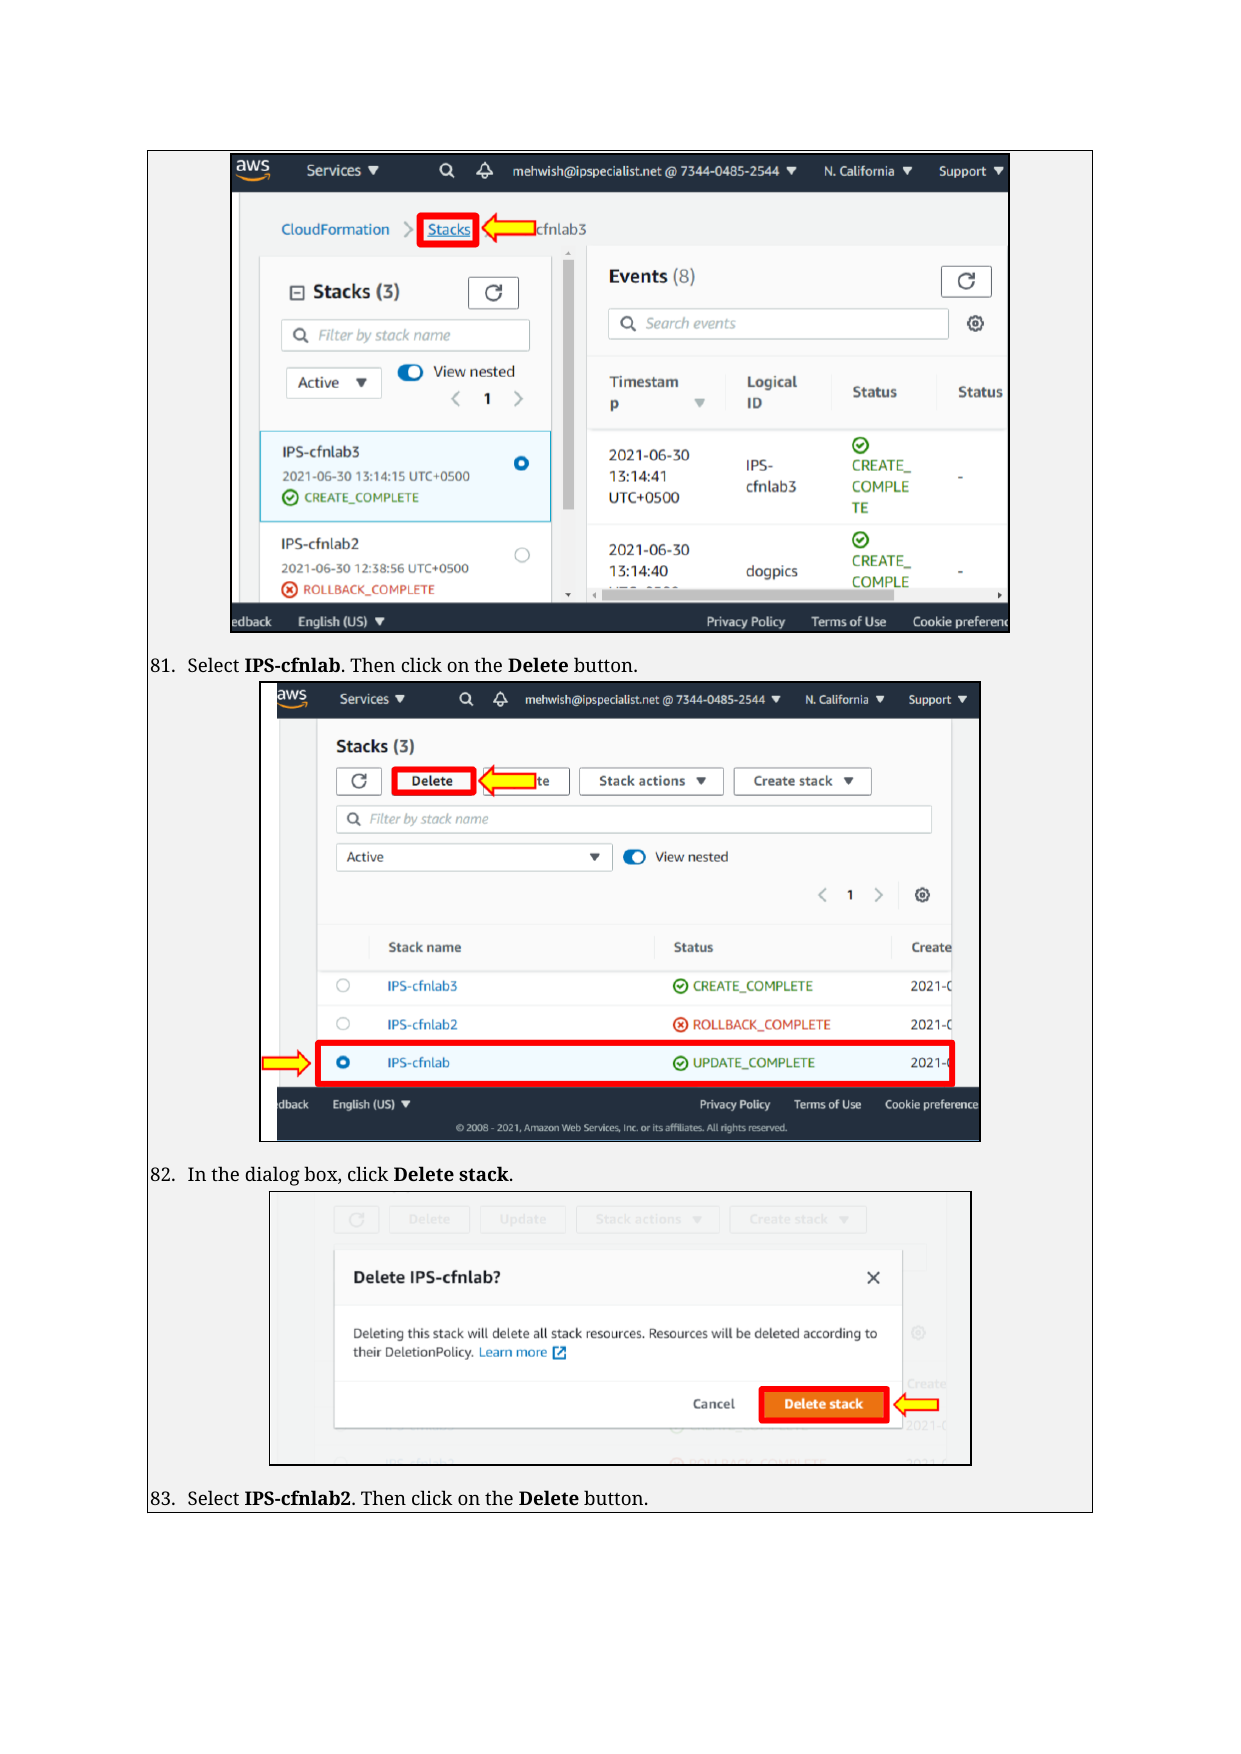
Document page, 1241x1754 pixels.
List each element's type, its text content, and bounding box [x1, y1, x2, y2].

picture [232, 155, 1008, 631]
picture [270, 1192, 970, 1464]
list Select IPS-cfnlab2. Then click on the Delete button. [148, 1482, 1092, 1512]
list In the dialog box, click Delete stack. [148, 1158, 1092, 1187]
picture [261, 683, 979, 1141]
list Select IPS-cfnlab. Then click on the Delete button. [148, 649, 1092, 677]
